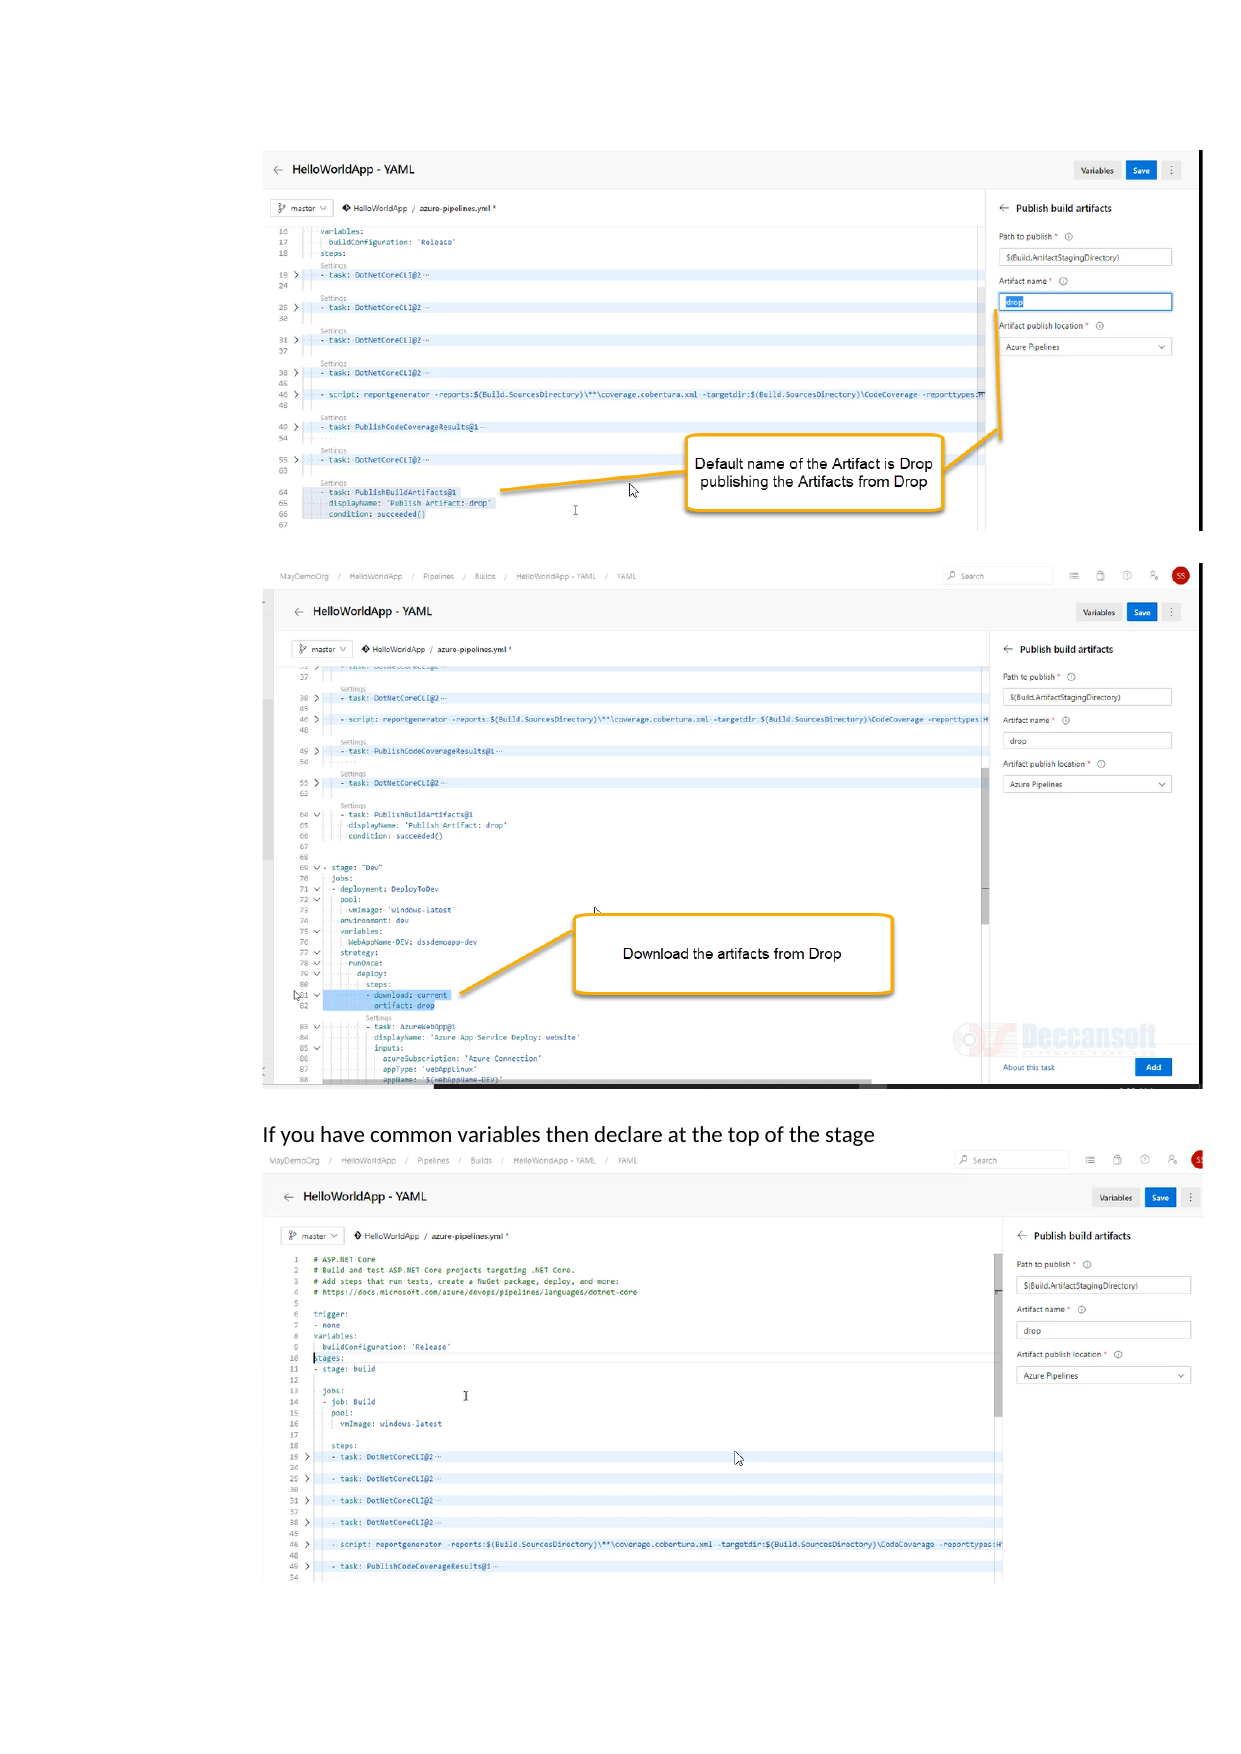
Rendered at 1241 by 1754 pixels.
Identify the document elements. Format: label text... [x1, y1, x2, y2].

picture [262, 563, 1203, 1089]
picture [262, 1150, 1203, 1582]
list If you have common variables then declare at the top of the stage [262, 1121, 1090, 1149]
picture [262, 150, 1203, 531]
